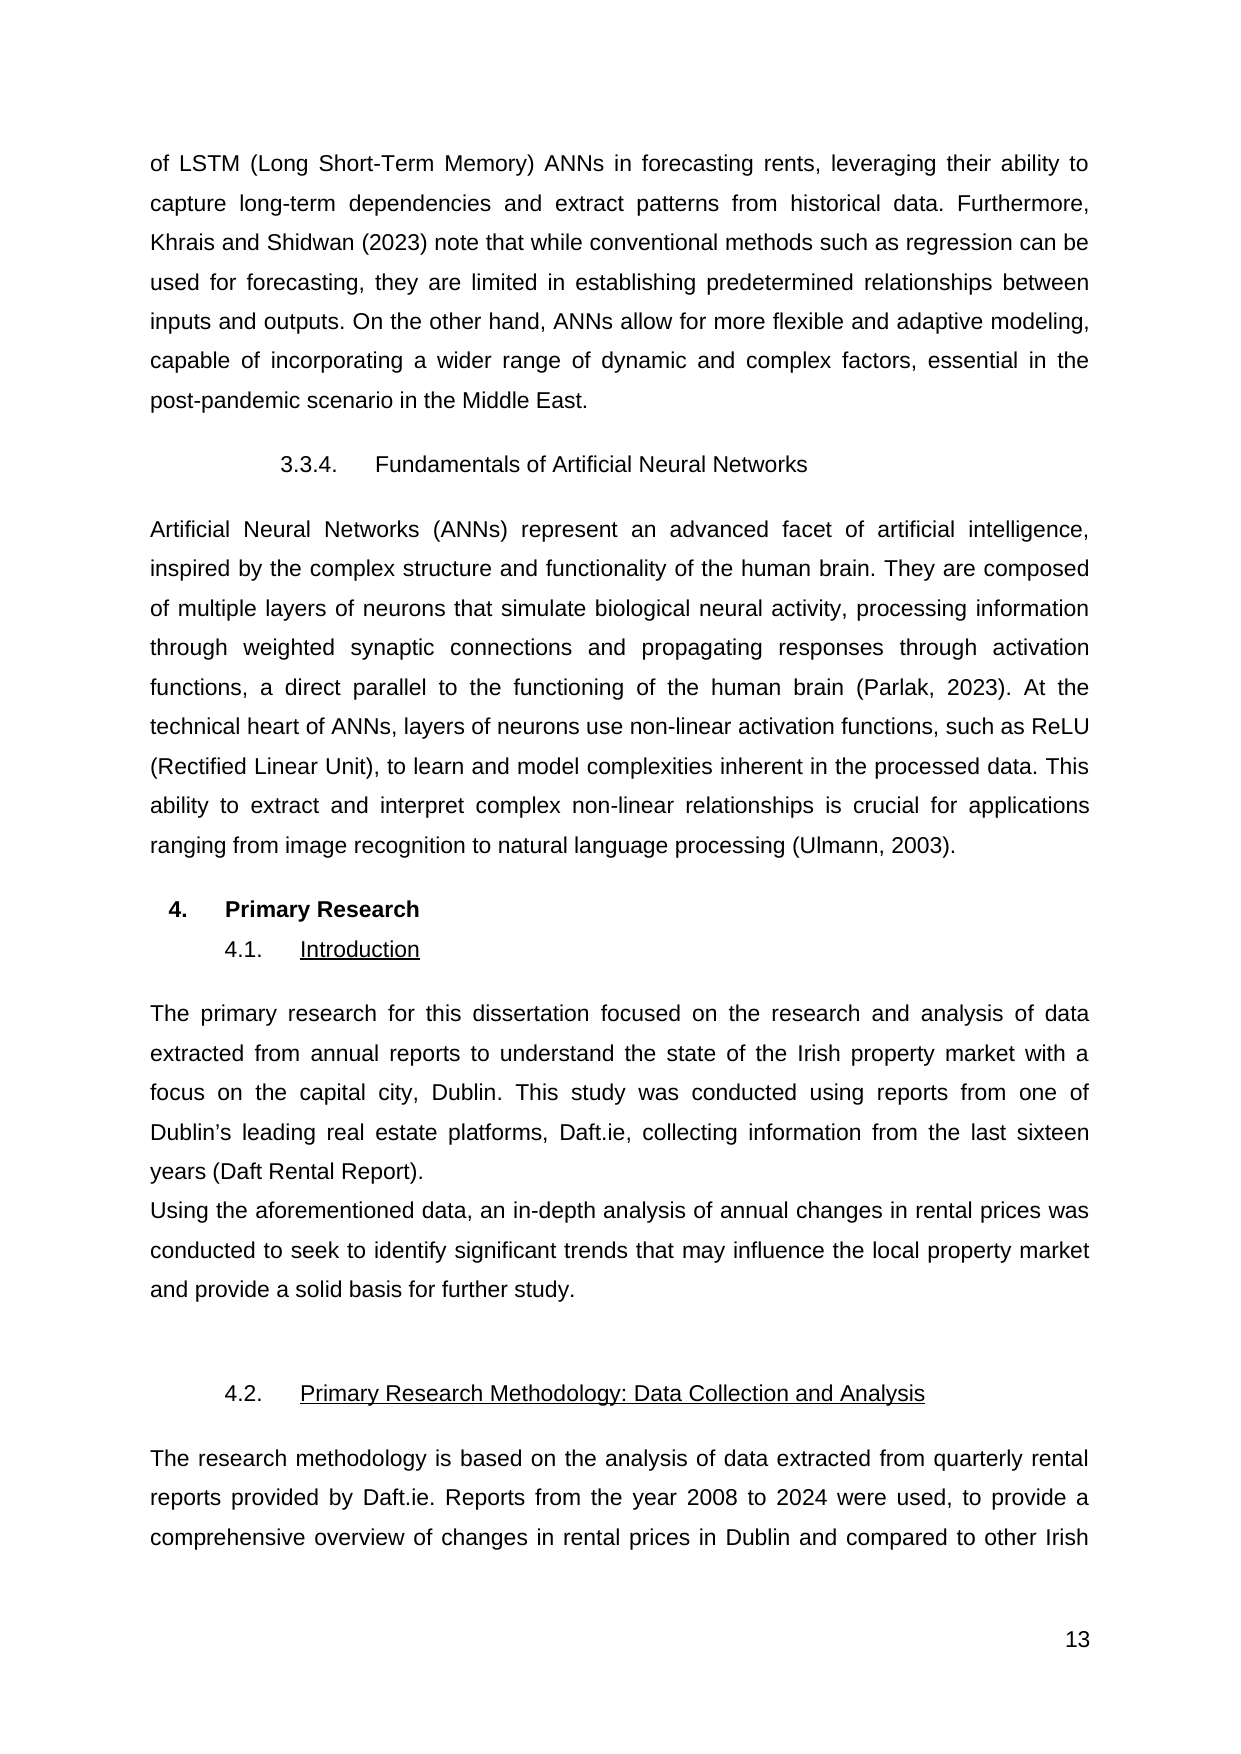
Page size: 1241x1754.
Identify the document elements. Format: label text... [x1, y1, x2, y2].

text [150, 150, 1090, 413]
text Artificial Neural Networks (ANNs) represent an advanced facet of artificial intelligence, inspired by the complex structure and functionality of the human brain. They are composed of multiple layers of neurons that simulate biological neural activity, processing information through weighted synaptic connections and propagating responses through activation functions, a direct parallel to the functioning of the human brain (Parlak, 2023). At the technical heart of ANNs, layers of neurons use non-linear activation functions, such as ReLU (Rectified Linear Unit), to learn and model complexities inherent in the processed data. This ability to extract and interpret complex non-linear relationships is crucial for applications ranging from image recognition to natural language processing (Ulmann, 2003). [150, 516, 1090, 858]
subtitle Primary Research [187, 896, 1090, 922]
text Using the aforementioned data, an in-depth analysis of annual changes in rental prices was conducted to seek to identify significant trends that may influence the local property market and provide a solid basis for further study. [150, 1197, 1090, 1303]
subtitle Fundamentals of Artificial Neural Networks [337, 451, 1090, 478]
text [150, 1445, 1090, 1550]
list Primary Research Methodology: Data Collection and Analysis [262, 1380, 1090, 1407]
subtitle Introduction [262, 936, 1090, 962]
text The primary research for this dissertation focused on the research and analysis of data extracted from annual reports to understand the state of the Irish property market with a focus on the capital city, Dublin. This study was conducted using reports from one of Dublin’s leading real estate platforms, Daft.ie, collecting information from the last sixteen years (Daft Rental Report). [150, 1000, 1090, 1184]
